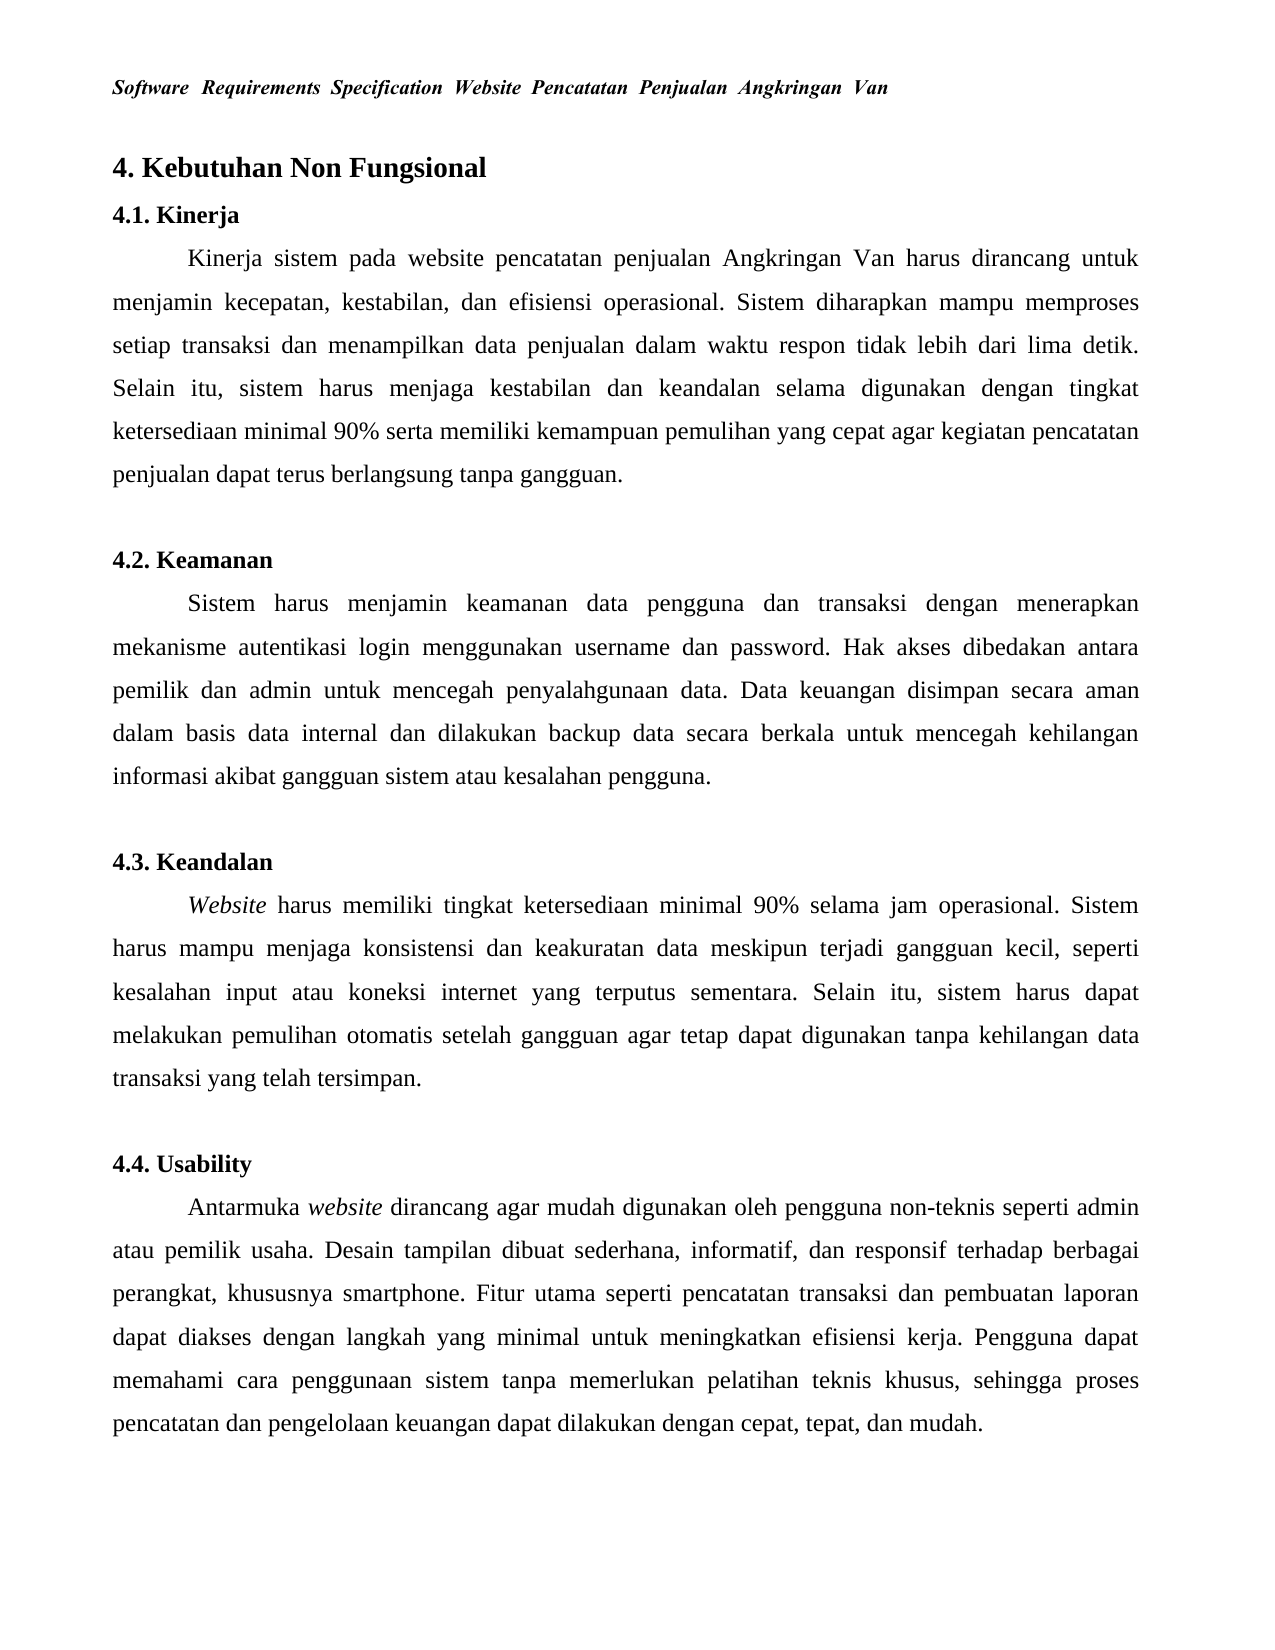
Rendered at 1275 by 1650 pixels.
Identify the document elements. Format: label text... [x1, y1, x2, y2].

subtitle 4.2. Keamanan [112, 545, 1140, 574]
subtitle 4. Kebutuhan Non Fungsional [112, 150, 1140, 183]
subtitle 4.1. Kinerja [112, 200, 1140, 229]
text 4.4. Usability [112, 1149, 1140, 1178]
text Website harus memiliki tingkat ketersediaan minimal 90% selama jam operasional. Sistem harus mampu menjaga konsistensi dan keakuratan data meskipun terjadi gangguan kecil, seperti kesalahan input atau koneksi internet yang terputus sementara. Selain itu, sistem harus dapat melakukan pemulihan otomatis setelah gangguan agar tetap dapat digunakan tanpa kehilangan data transaksi yang telah tersimpan. [112, 890, 1140, 1092]
text Kinerja sistem pada website pencatatan penjualan Angkringan Van harus dirancang untuk menjamin kecepatan, kestabilan, dan efisiensi operasional. Sistem diharapkan mampu memproses setiap transaksi dan menampilkan data penjualan dalam waktu respon tidak lebih dari lima detik. Selain itu, sistem harus menjaga kestabilan dan keandalan selama digunakan dengan tingkat ketersediaan minimal 90% serta memiliki kemampuan pemulihan yang cepat agar kegiatan pencatatan penjualan dapat terus berlangsung tanpa gangguan. [112, 243, 1140, 488]
text Antarmuka website dirancang agar mudah digunakan oleh pengguna non-teknis seperti admin atau pemilik usaha. Desain tampilan dibuat sederhana, informatif, dan responsif terhadap berbagai perangkat, khususnya smartphone. Fitur utama seperti pencatatan transaksi dan pembuatan laporan dapat diakses dengan langkah yang minimal untuk meningkatkan efisiensi kerja. Pengguna dapat memahami cara penggunaan sistem tanpa memerlukan pelatihan teknis khusus, sehingga proses pencatatan dan pengelolaan keuangan dapat dilakukan dengan cepat, tepat, dan mudah. [112, 1192, 1140, 1437]
text Sistem harus menjamin keamanan data pengguna dan transaksi dengan menerapkan mekanisme autentikasi login menggunakan username dan password. Hak akses dibedakan antara pemilik dan admin untuk mencegah penyalahgunaan data. Data keuangan disimpan secara aman dalam basis data internal dan dilakukan backup data secara berkala untuk mencegah kehilangan informasi akibat gangguan sistem atau kesalahan pengguna. [112, 588, 1140, 790]
text 4.3. Keandalan [112, 847, 1140, 876]
